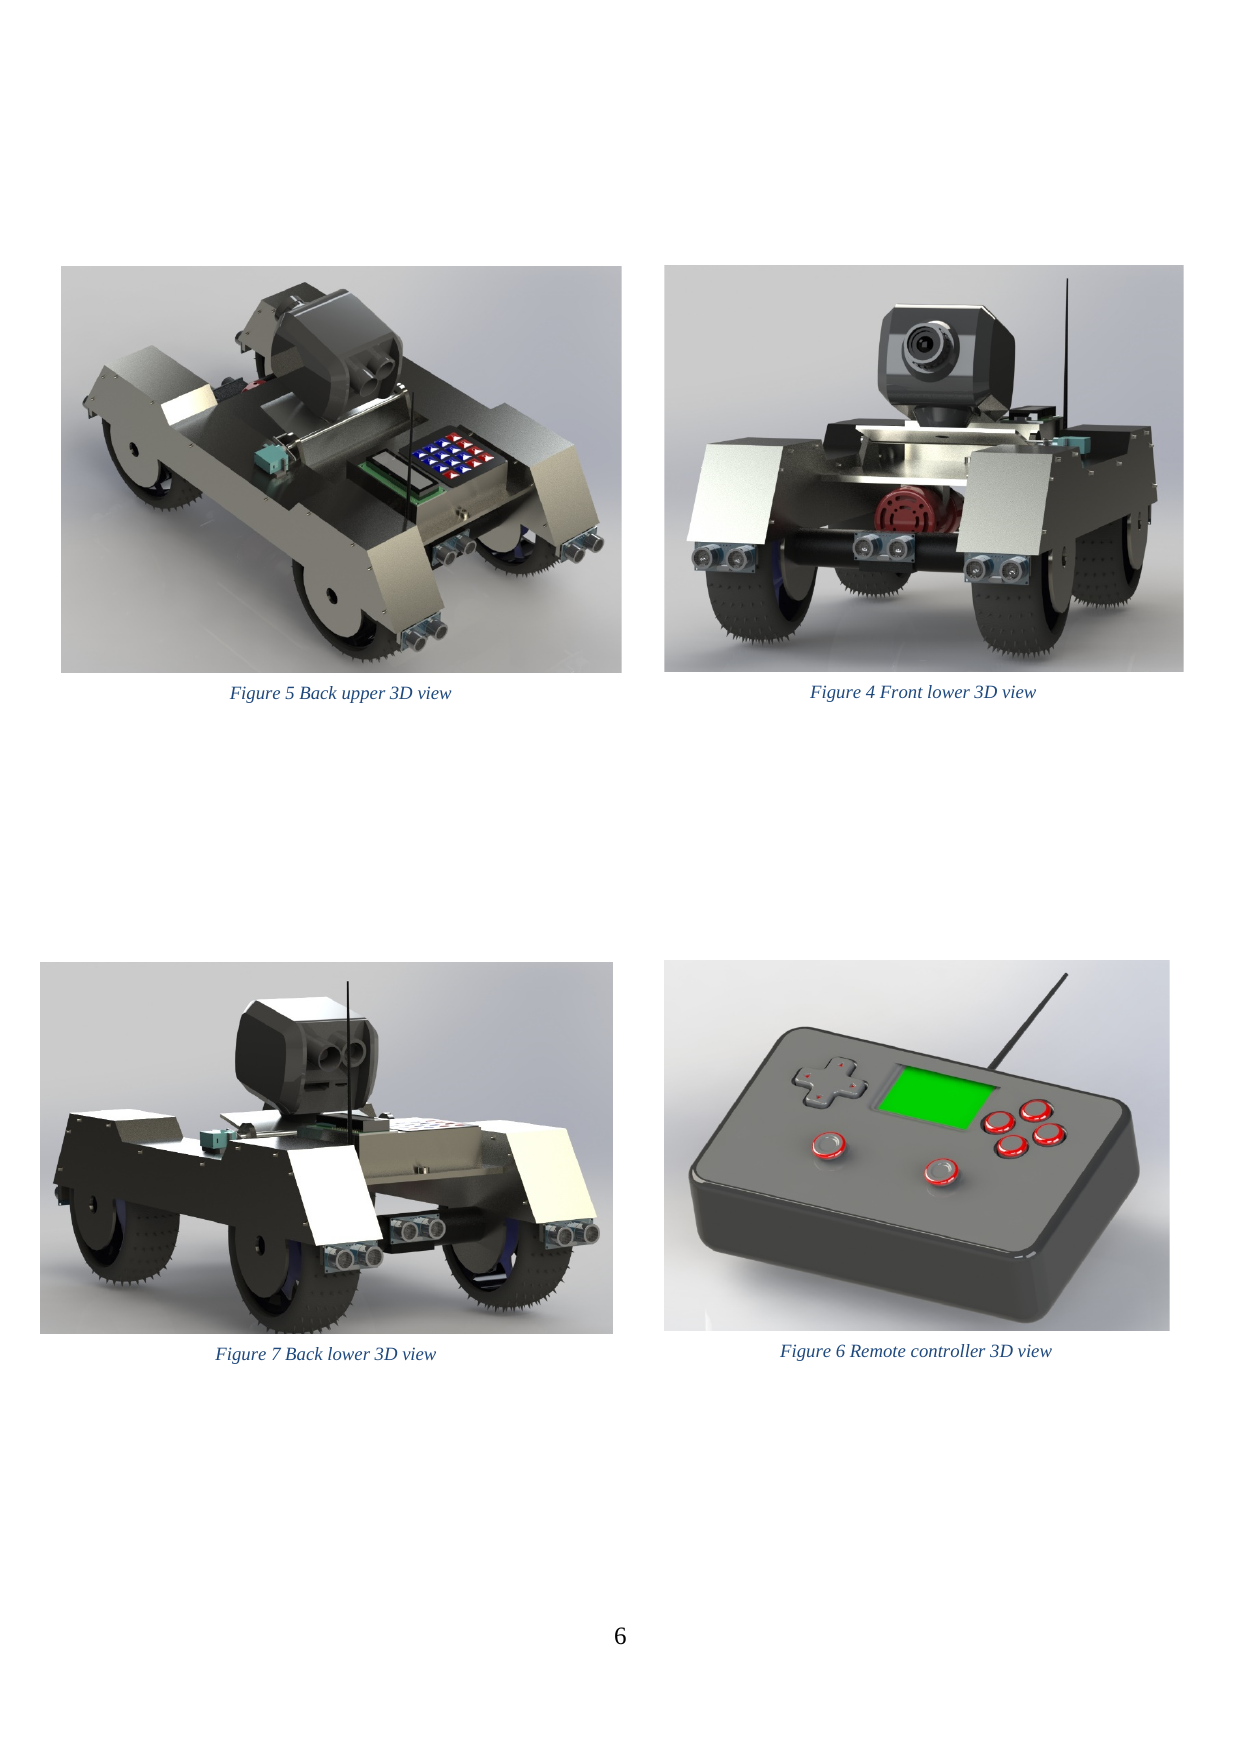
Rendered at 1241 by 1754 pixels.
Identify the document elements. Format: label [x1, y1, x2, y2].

picture [40, 962, 613, 1334]
picture [664, 960, 1170, 1331]
picture [61, 266, 622, 673]
picture [664, 265, 1184, 672]
